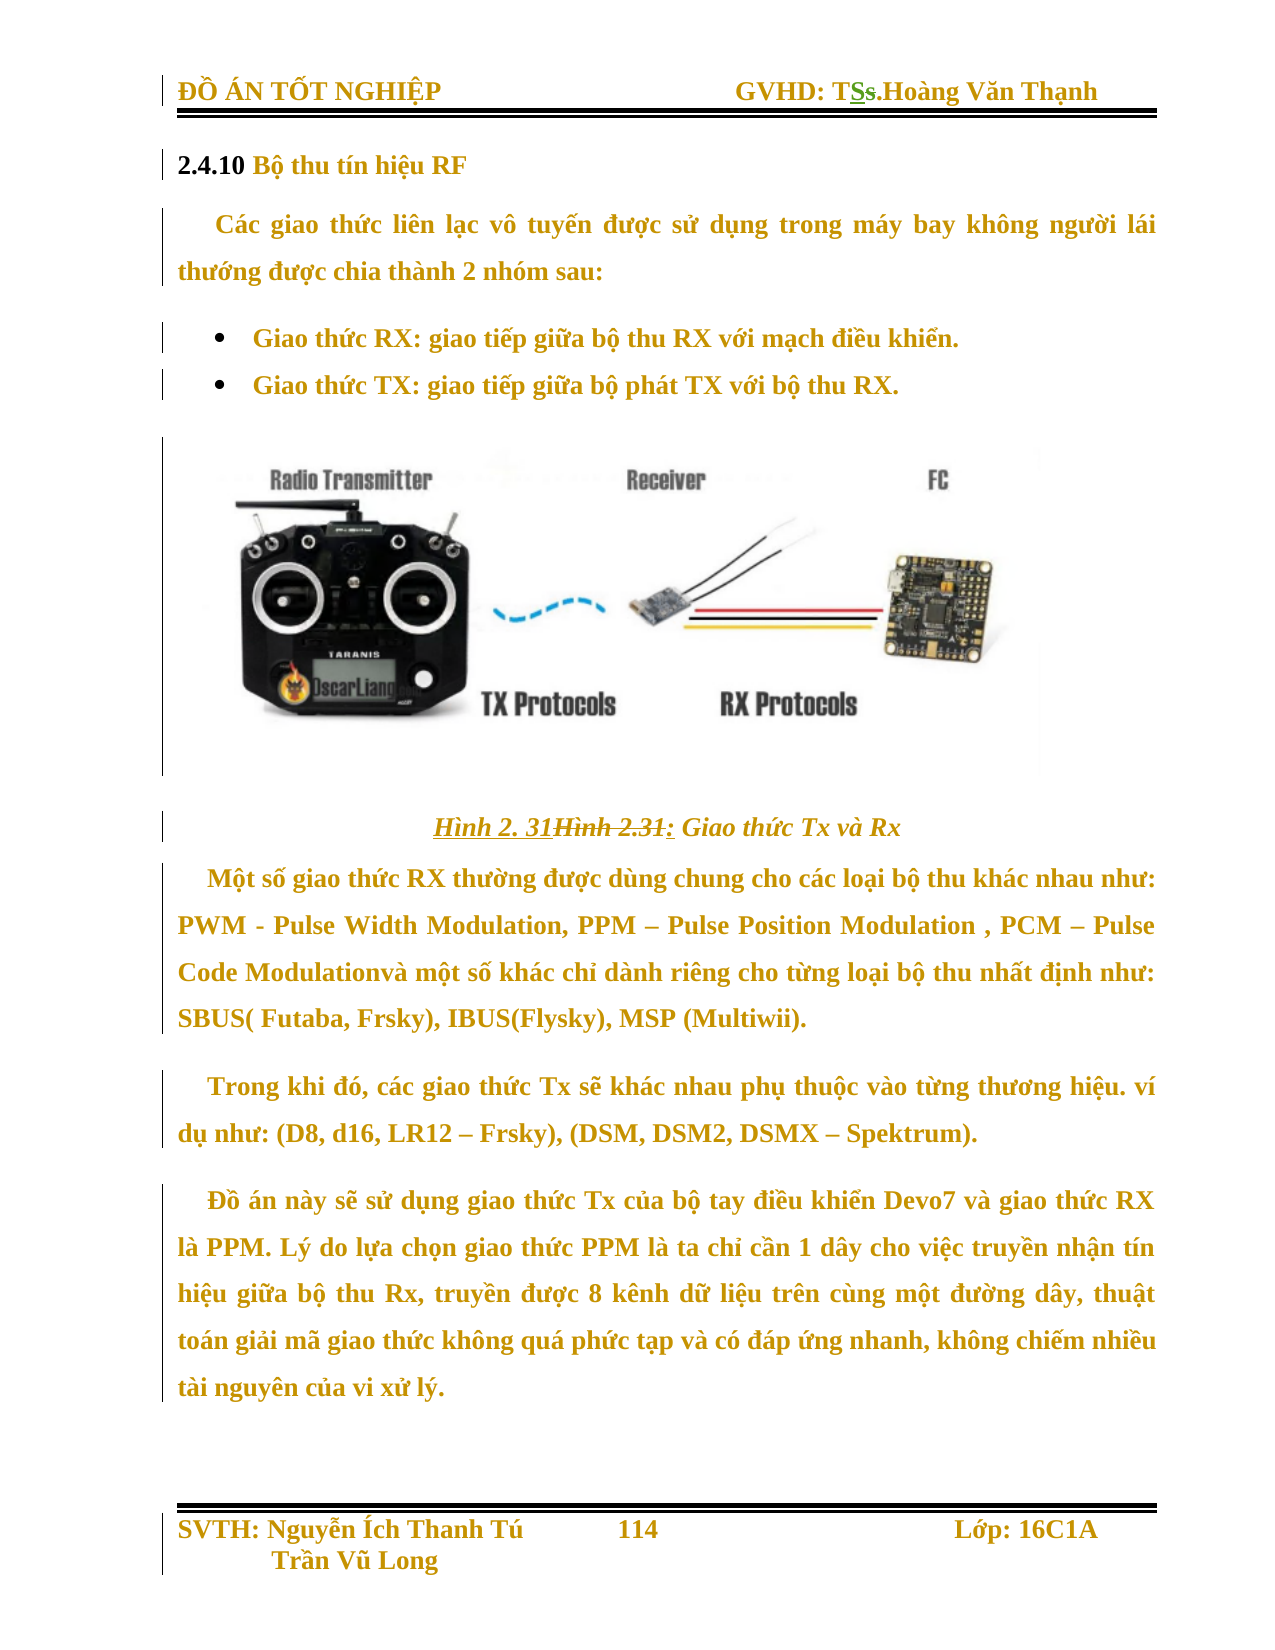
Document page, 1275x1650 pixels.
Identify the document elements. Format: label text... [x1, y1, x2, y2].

text Giao thức Tx và Rx [177, 811, 1157, 842]
text Một số giao thức RX thường được dùng chung cho các loại bộ thu khác nhau như: PWM - Pulse Width Modulation, PPM – Pulse Position Modulation , PCM – Pulse Code Modulationvà một số khác chỉ dành riêng cho từng loại bộ thu nhất định như: SBUS( Futaba, Frsky), IBUS(Flysky), MSP (Multiwii). [177, 863, 1157, 1034]
text Đồ án này sẽ sử dụng giao thức Tx của bộ tay điều khiển Devo7 và giao thức RX là PPM. Lý do lựa chọn giao thức PPM là ta chỉ cần 1 dây cho việc truyền nhận tín hiệu giữa bộ thu Rx, truyền được 8 kênh dữ liệu trên cùng một đường dây, thuật toán giải mã giao thức không quá phức tạp và có đáp ứng nhanh, không chiếm nhiều tài nguyên của vi xử lý. [177, 1184, 1157, 1402]
text Các giao thức liên lạc vô tuyến được sử dụng trong máy bay không người lái thướng được chia thành 2 nhóm sau: [177, 208, 1157, 286]
list Giao thức RX: giao tiếp giữa bộ thu RX với mạch điều khiển. [215, 322, 1157, 353]
text Trong khi đó, các giao thức Tx sẽ khác nhau phụ thuộc vào từng thương hiệu. ví dụ như: (D8, d16, LR12 – Frsky), (DSM, DSM2, DSMX – Spektrum). [177, 1070, 1157, 1148]
list Giao thức TX: giao tiếp giữa bộ phát TX với bộ thu RX. [215, 369, 1157, 400]
picture [177, 436, 1098, 776]
list Bộ thu tín hiệu RF [177, 149, 1157, 180]
